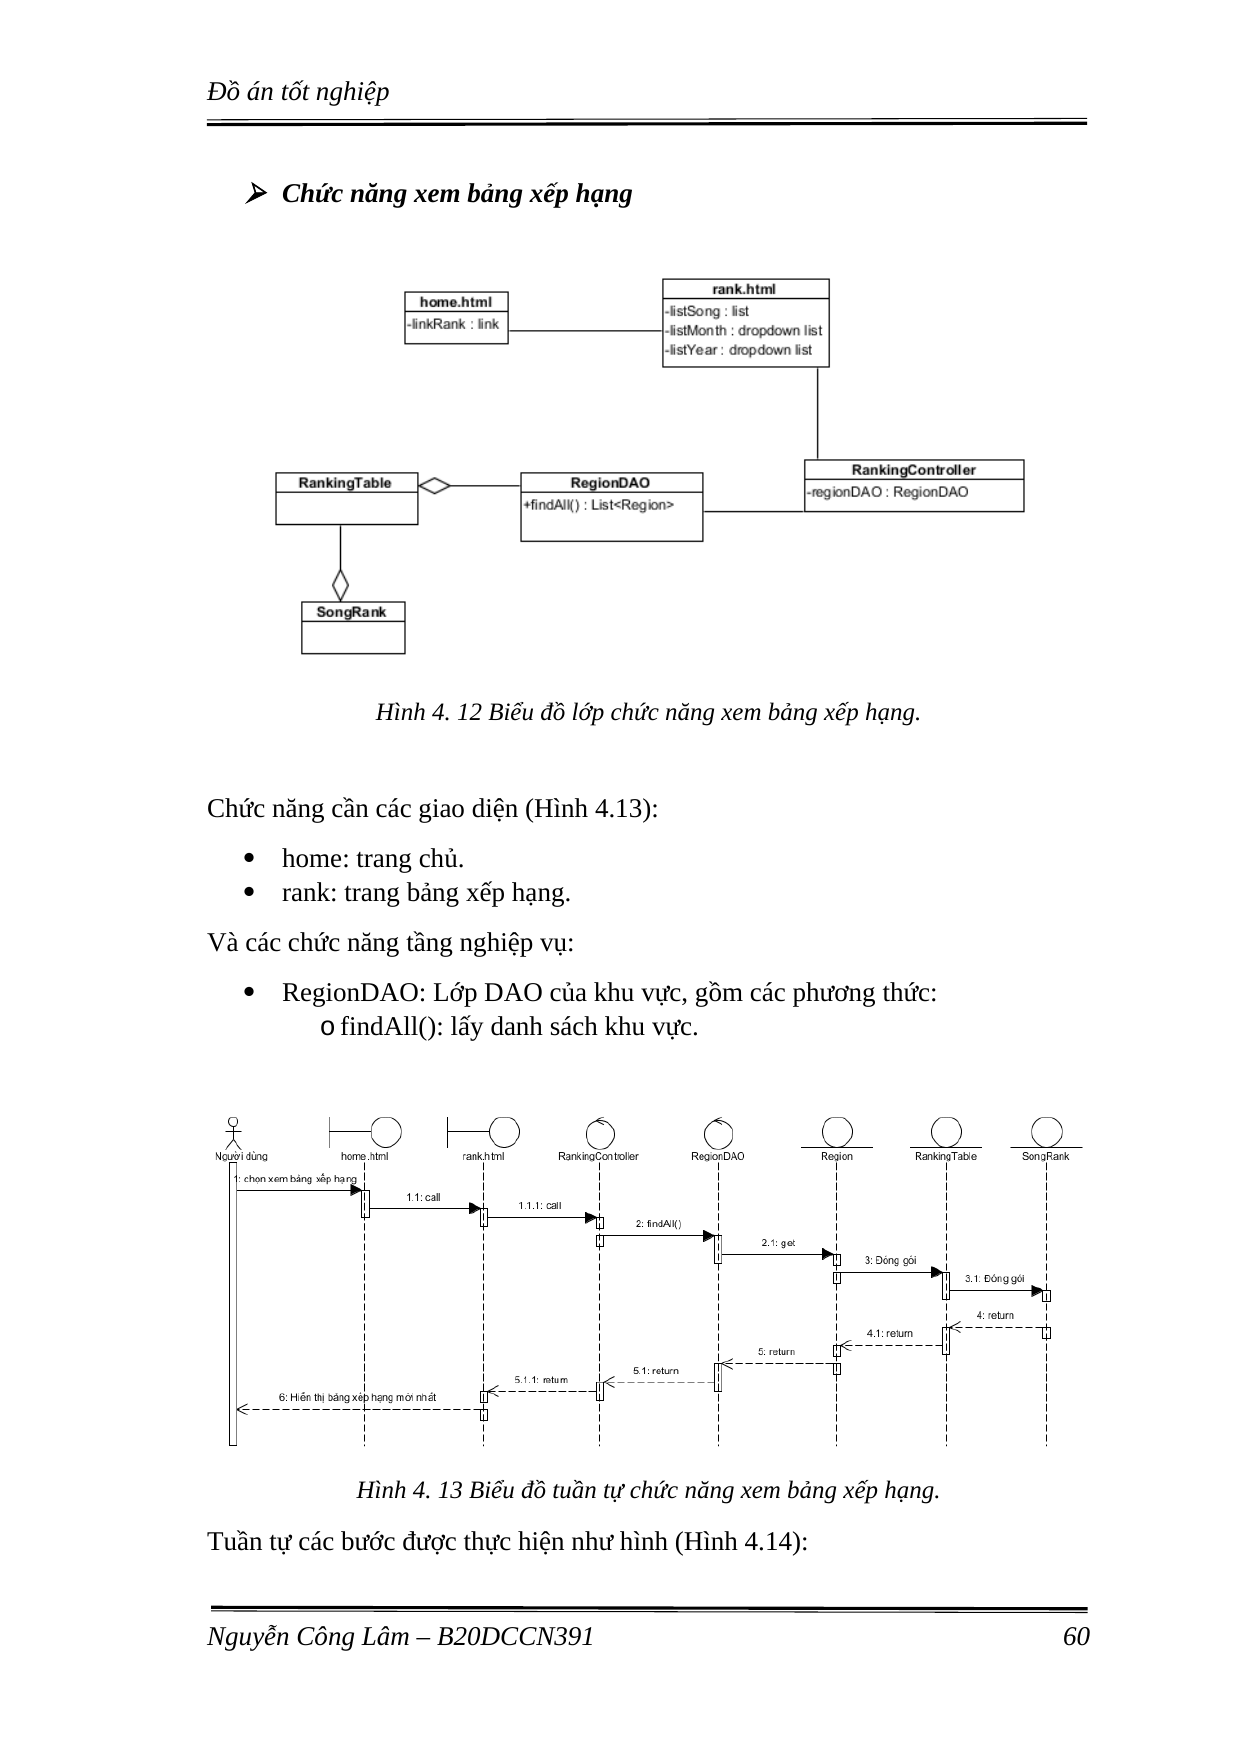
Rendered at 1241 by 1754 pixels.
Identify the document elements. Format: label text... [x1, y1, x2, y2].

text Tuần tự các bước được thực hiện như hình (Hình 4.14): [207, 1525, 1092, 1556]
list Chức năng xem bảng xếp hạng [244, 177, 1092, 208]
list rank: trang bảng xếp hạng. [244, 876, 1092, 907]
text Chức năng cần các giao diện (Hình 4.13): [207, 792, 1092, 823]
picture [206, 1107, 1093, 1457]
list RegionDAO: Lớp DAO của khu vực, gồm các phương thức: [244, 976, 1092, 1007]
list home: trang chủ. [244, 842, 1092, 873]
list findAll(): lấy danh sách khu vực. [319, 1010, 1092, 1043]
text Và các chức năng tầng nghiệp vụ: [207, 926, 1092, 957]
picture [242, 227, 1057, 679]
